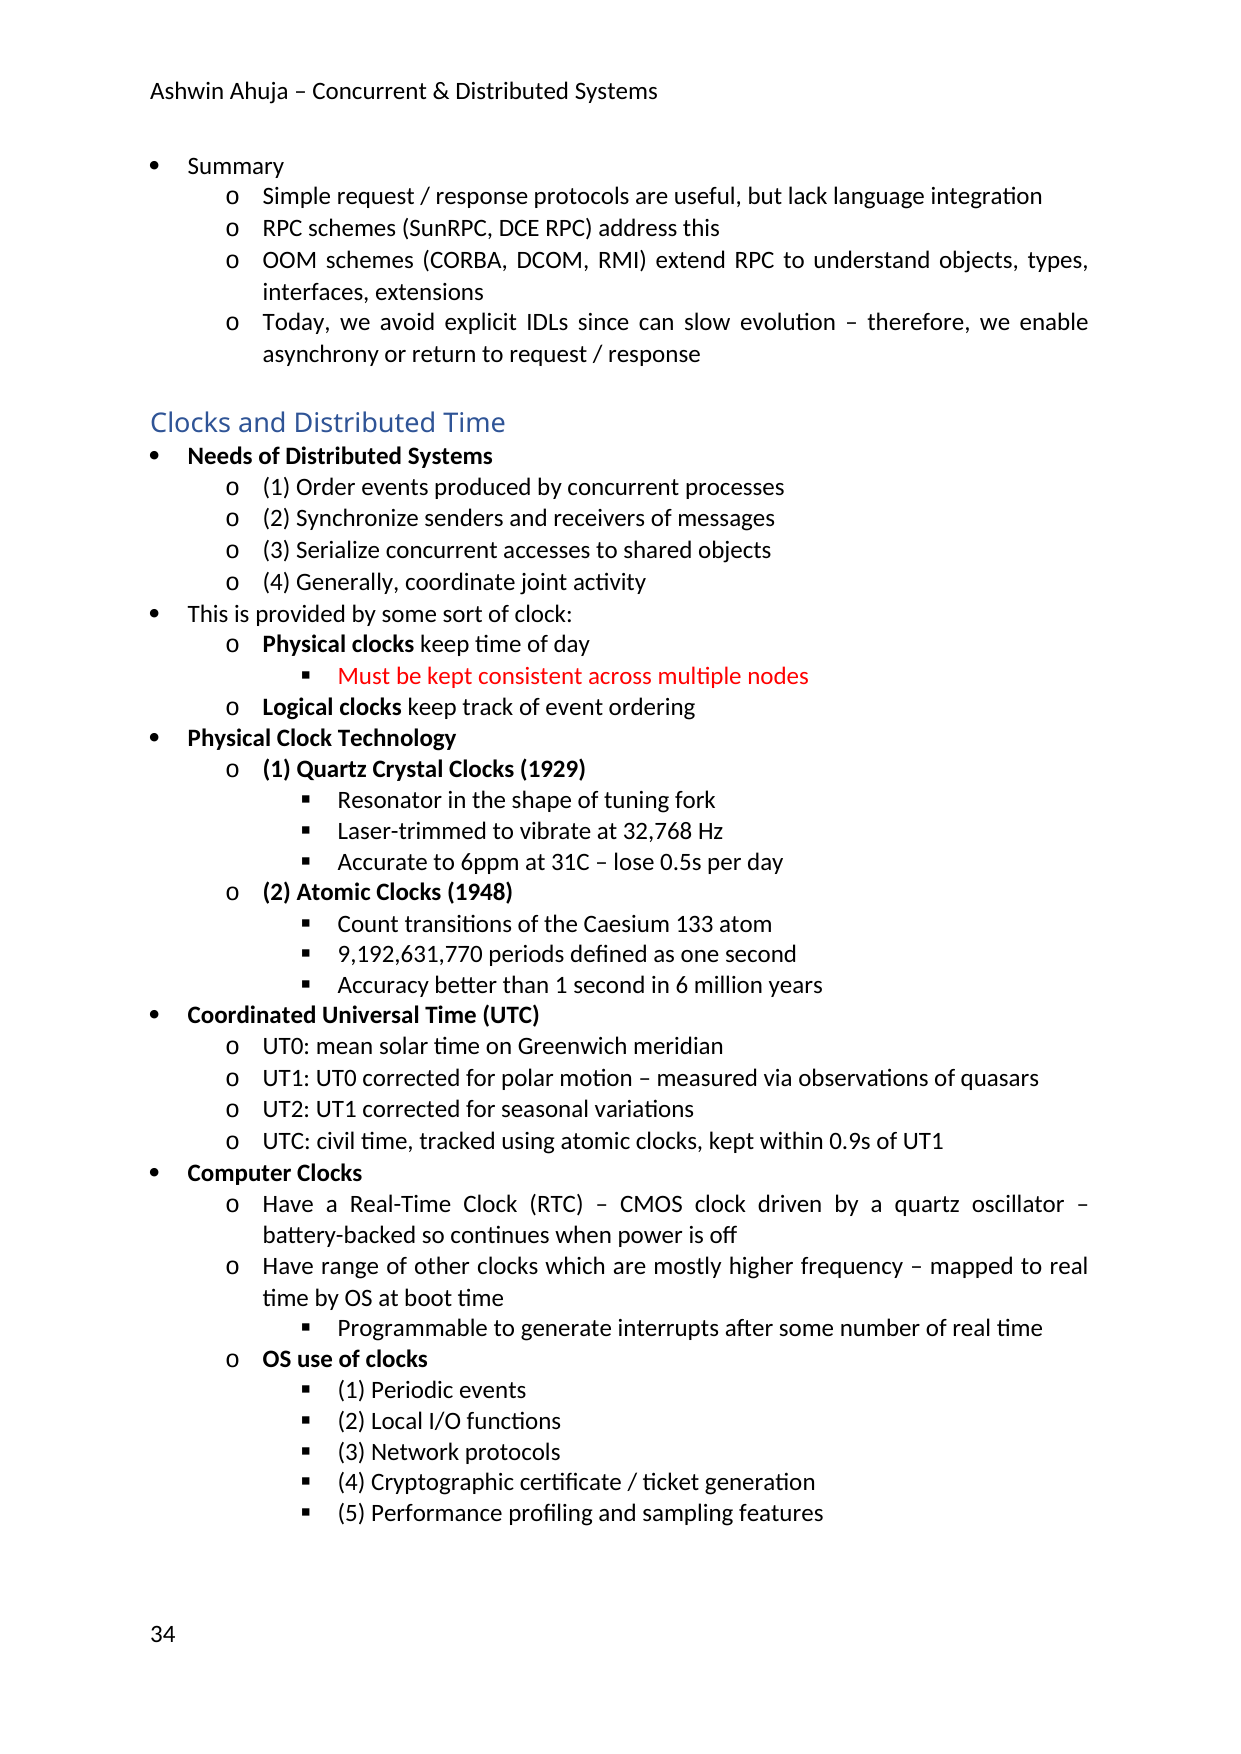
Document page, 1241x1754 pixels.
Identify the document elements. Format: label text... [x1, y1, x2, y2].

list Logical clocks keep track of event ordering [225, 691, 1090, 722]
list Laser-trimmed to vibrate at 32,768 Hz [300, 815, 1090, 846]
list Needs of Distributed Systems [150, 440, 1090, 471]
list Accuracy better than 1 second in 6 million years [300, 969, 1090, 999]
list (2) Atomic Clocks (1948) [225, 876, 1090, 908]
list Count transitions of the Caesium 133 atom [300, 908, 1090, 938]
list Accurate to 6ppm at 31C – lose 0.5s per day [300, 846, 1090, 876]
list (2) Local I/O functions [300, 1405, 1090, 1436]
list Physical clocks keep time of day [225, 628, 1090, 660]
list (4) Generally, coordinate joint activity [225, 566, 1090, 598]
list (3) Serialize concurrent accesses to shared objects [225, 534, 1090, 566]
list UT1: UT0 corrected for polar motion – measured via observations of quasars [225, 1062, 1090, 1094]
list Have range of other clocks which are mostly higher frequency – mapped to real time by OS at boot time [225, 1250, 1090, 1312]
list (2) Synchronize senders and receivers of messages [225, 502, 1090, 534]
list RPC schemes (SunRPC, DCE RPC) address this [225, 212, 1090, 244]
list (3) Network protocols [300, 1436, 1090, 1466]
list (5) Performance profiling and sampling features [300, 1497, 1090, 1527]
list Physical Clock Technology [150, 722, 1090, 753]
list UTC: civil time, tracked using atomic clocks, kept within 0.9s of UT1 [225, 1125, 1090, 1157]
list Summary [150, 150, 1090, 181]
list Resonator in the shape of tuning fork [300, 785, 1090, 815]
list (4) Cryptographic certificate / ticket generation [300, 1466, 1090, 1497]
list Simple request / response protocols are useful, but lack language integration [225, 181, 1090, 212]
list This is provided by some sort of clock: [150, 598, 1090, 628]
list 9,192,631,770 periods defined as one second [300, 938, 1090, 969]
list Coordinated Universal Time (UTC) [150, 999, 1090, 1030]
list Today, we avoid explicit IDLs since can slow evolution – therefore, we enable asynchrony or return to request / response [225, 306, 1090, 369]
list (1) Periodic events [300, 1374, 1090, 1405]
list Must be kept consistent across multiple nodes [300, 660, 1090, 691]
subtitle Clocks and Distributed Time [150, 403, 1090, 440]
list Computer Clocks [150, 1157, 1090, 1188]
list OOM schemes (CORBA, DCOM, RMI) extend RPC to understand objects, types, interfaces, extensions [225, 244, 1090, 306]
list Programmable to generate interrupts after some number of real time [300, 1312, 1090, 1343]
list (1) Order events produced by concurrent processes [225, 471, 1090, 502]
list UT0: mean solar time on Greenwich meridian [225, 1030, 1090, 1062]
list UT2: UT1 corrected for seasonal variations [225, 1094, 1090, 1125]
list Have a Real-Time Clock (RTC) – CMOS clock driven by a quartz oscillator – battery-backed so continues when power is off [225, 1188, 1090, 1250]
list (1) Quartz Crystal Clocks (1929) [225, 753, 1090, 785]
list OS use of clocks [225, 1343, 1090, 1374]
